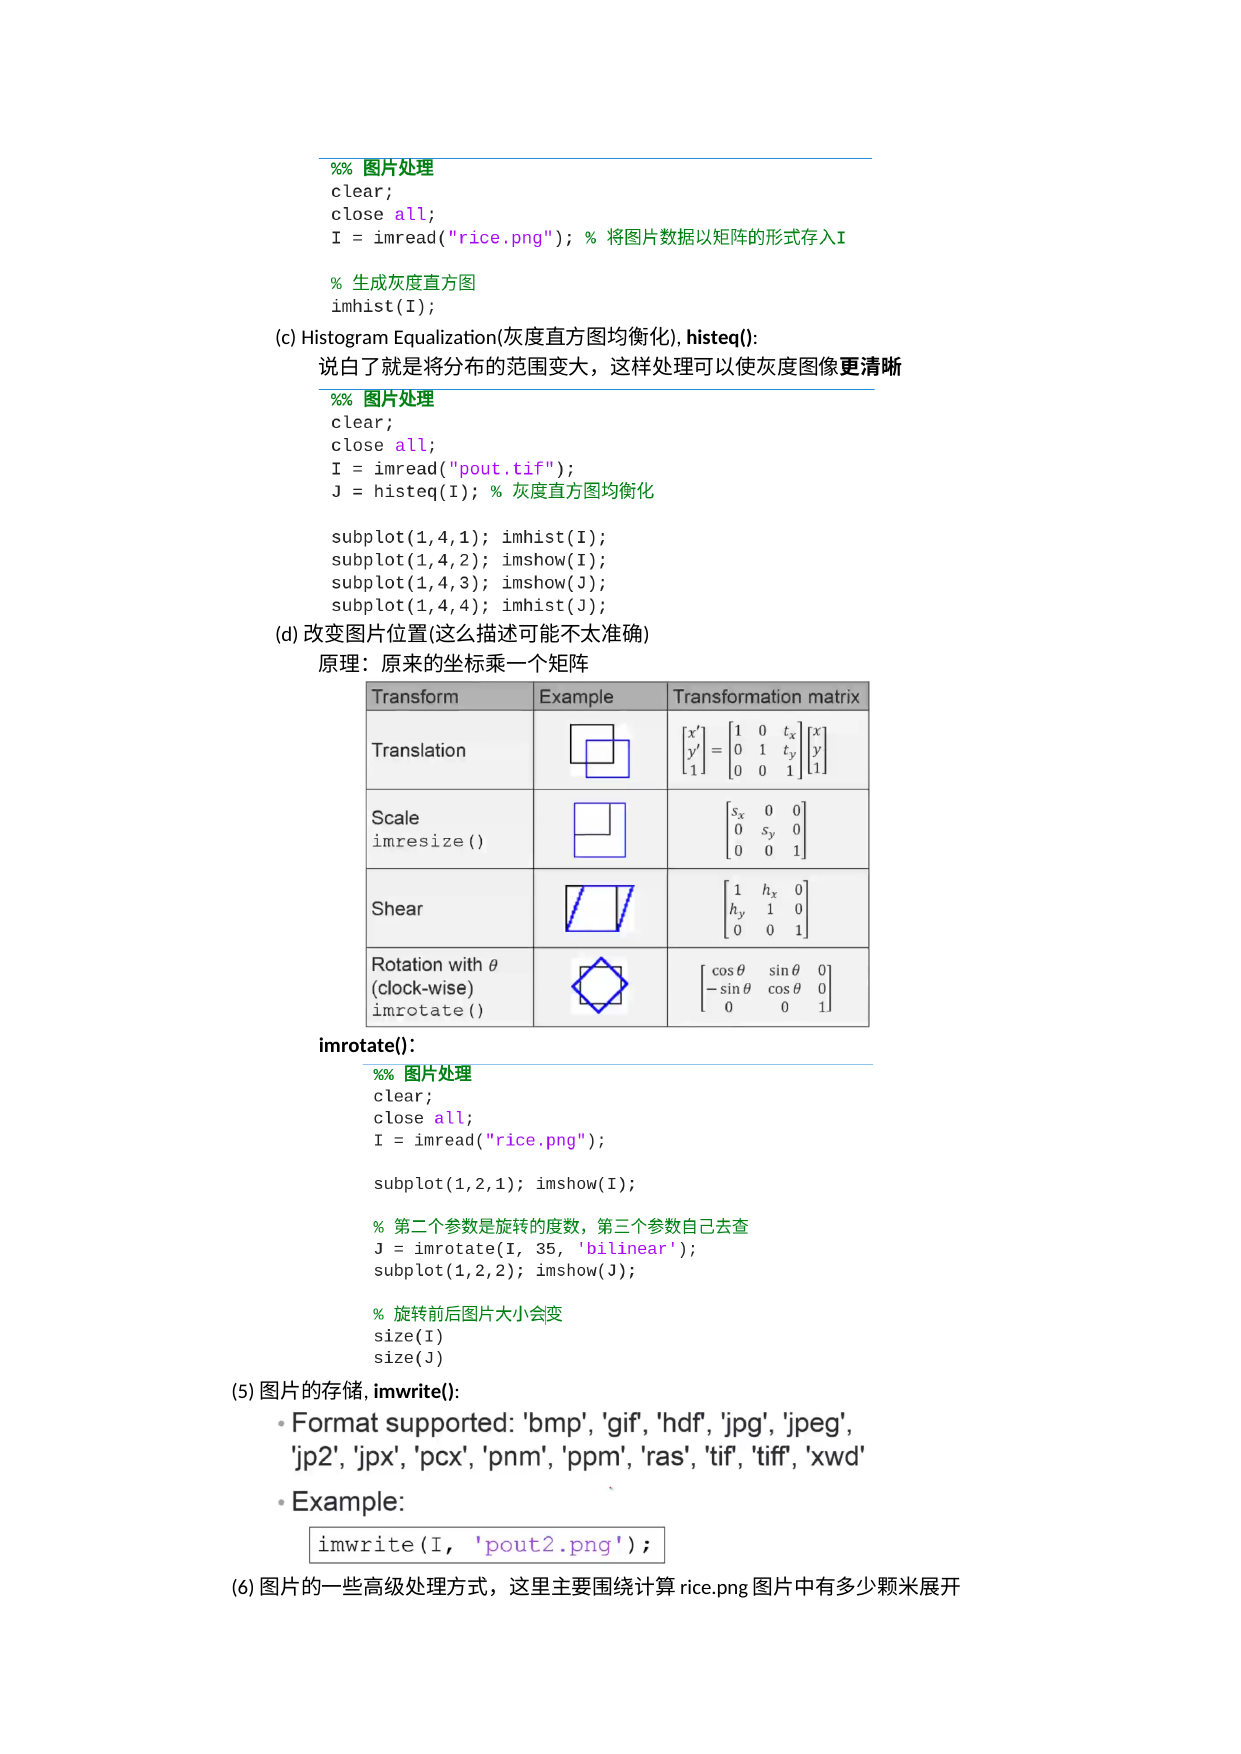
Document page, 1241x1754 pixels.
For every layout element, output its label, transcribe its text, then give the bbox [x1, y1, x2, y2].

list 图片的一些高级处理方式，这里主要围绕计算rice.png图片中有多少颗米展开 [187, 1570, 1053, 1601]
list Histogram Equalization(灰度直方图均衡化), histeq(): [231, 320, 1053, 351]
picture [318, 150, 872, 321]
list 原理：原来的坐标乘一个矩阵 [275, 647, 1053, 677]
list imrotate()： [275, 1028, 1053, 1059]
picture [362, 677, 873, 1029]
list 图片的存储, imwrite(): [187, 1374, 1053, 1404]
picture [318, 380, 875, 617]
list 说白了就是将分布的范围变大，这样处理可以使灰度图像更清晰 [275, 351, 1053, 381]
picture [362, 1058, 874, 1375]
picture [275, 1404, 873, 1571]
list 改变图片位置(这么描述可能不太准确) [231, 617, 1053, 647]
